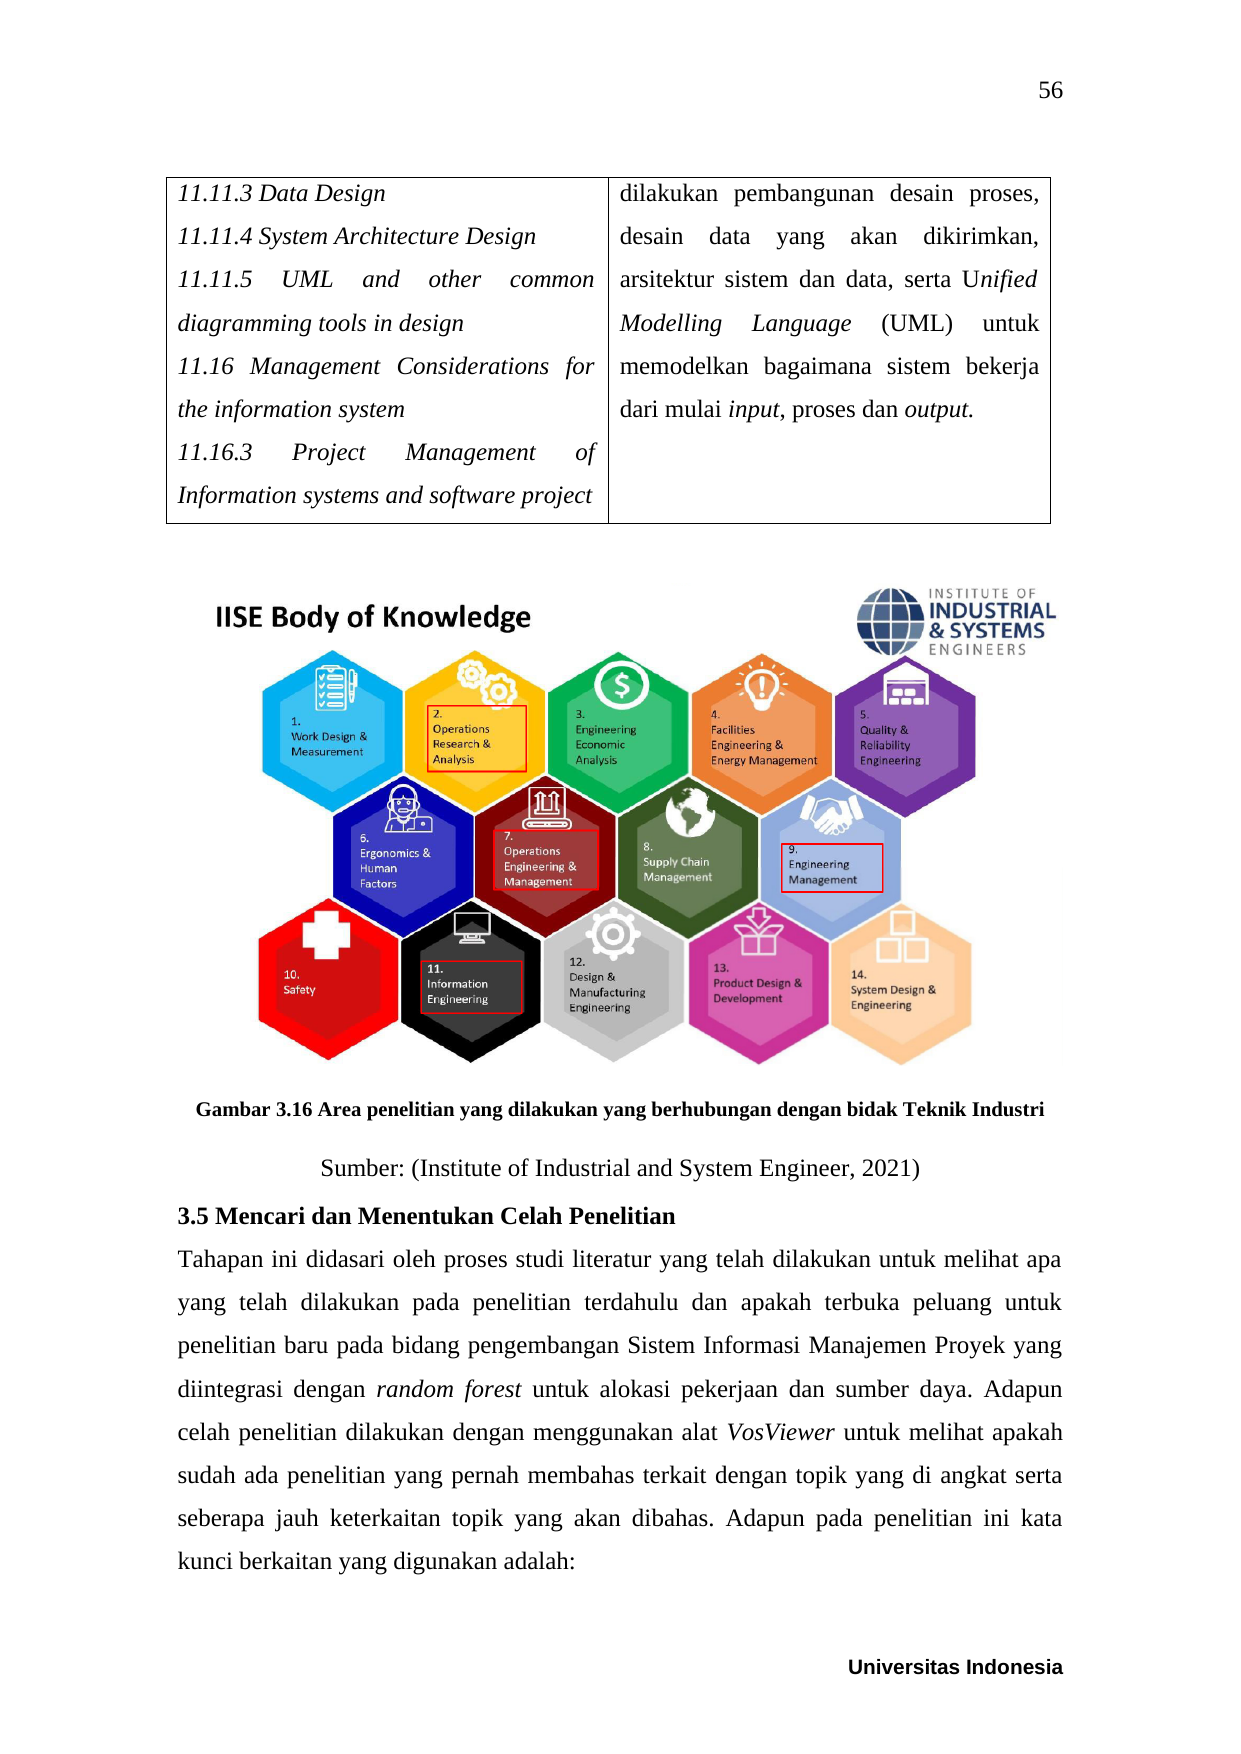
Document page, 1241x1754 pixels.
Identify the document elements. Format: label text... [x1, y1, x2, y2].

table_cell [167, 178, 608, 523]
subtitle Mencari dan Menentukan Celah Penelitian [177, 1201, 1063, 1230]
text Tahapan ini didasari oleh proses studi literatur yang telah dilakukan untuk melihat apa yang telah dilakukan pada penelitian terdahulu dan apakah terbuka peluang untuk penelitian baru pada bidang pengembangan Sistem Informasi Manajemen Proyek yang diintegrasi dengan random forest untuk alokasi pekerjaan dan sumber daya. Adapun celah penelitian dilakukan dengan menggunakan alat VosViewer untuk melihat apakah sudah ada penelitian yang pernah membahas terkait dengan topik yang di angkat serta seberapa jauh keterkaitan topik yang akan dibahas. Adapun pada penelitian ini kata kunci berkaitan yang digunakan adalah: [177, 1244, 1063, 1575]
text Sumber: (Institute of Industrial and System Engineer, 2021) [177, 1153, 1063, 1182]
picture [177, 583, 1063, 1066]
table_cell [609, 178, 1050, 523]
